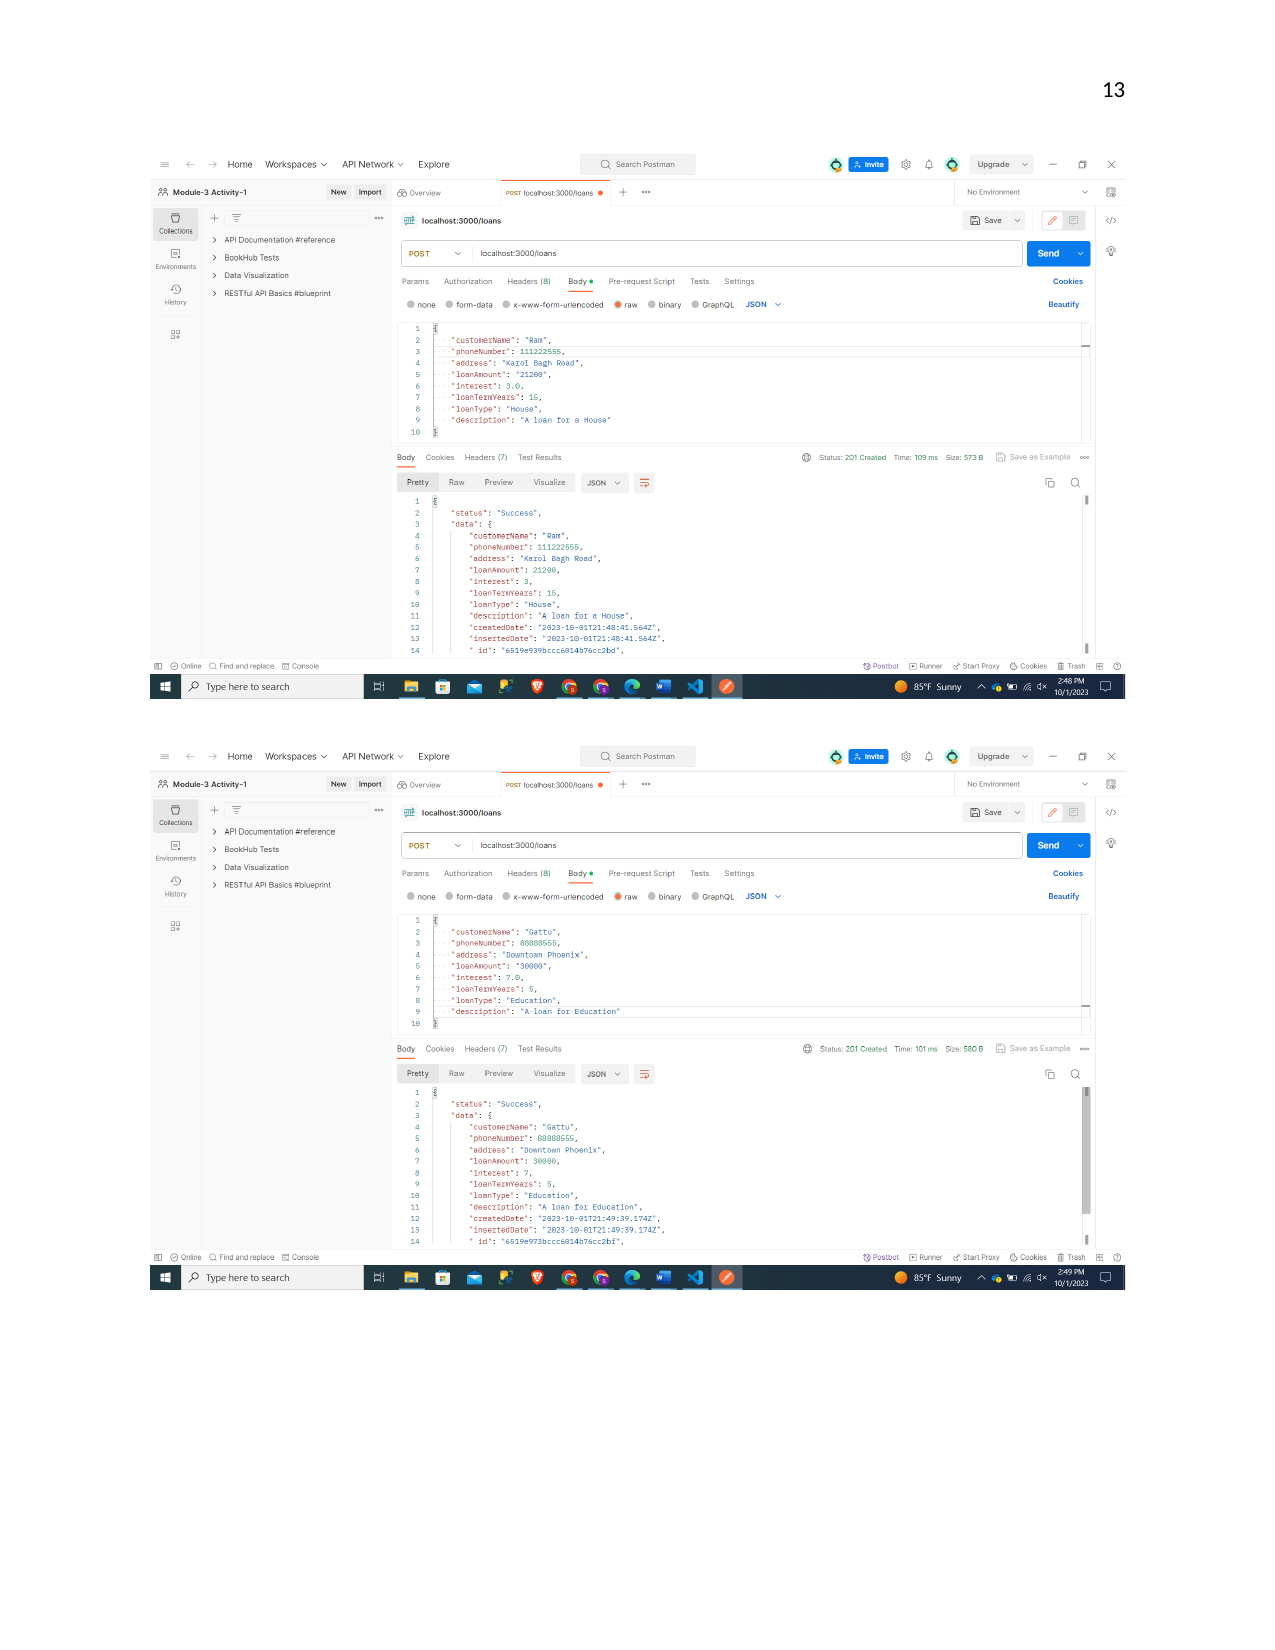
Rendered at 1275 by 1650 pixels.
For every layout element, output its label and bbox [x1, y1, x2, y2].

picture [150, 741, 1125, 1290]
picture [150, 150, 1125, 699]
